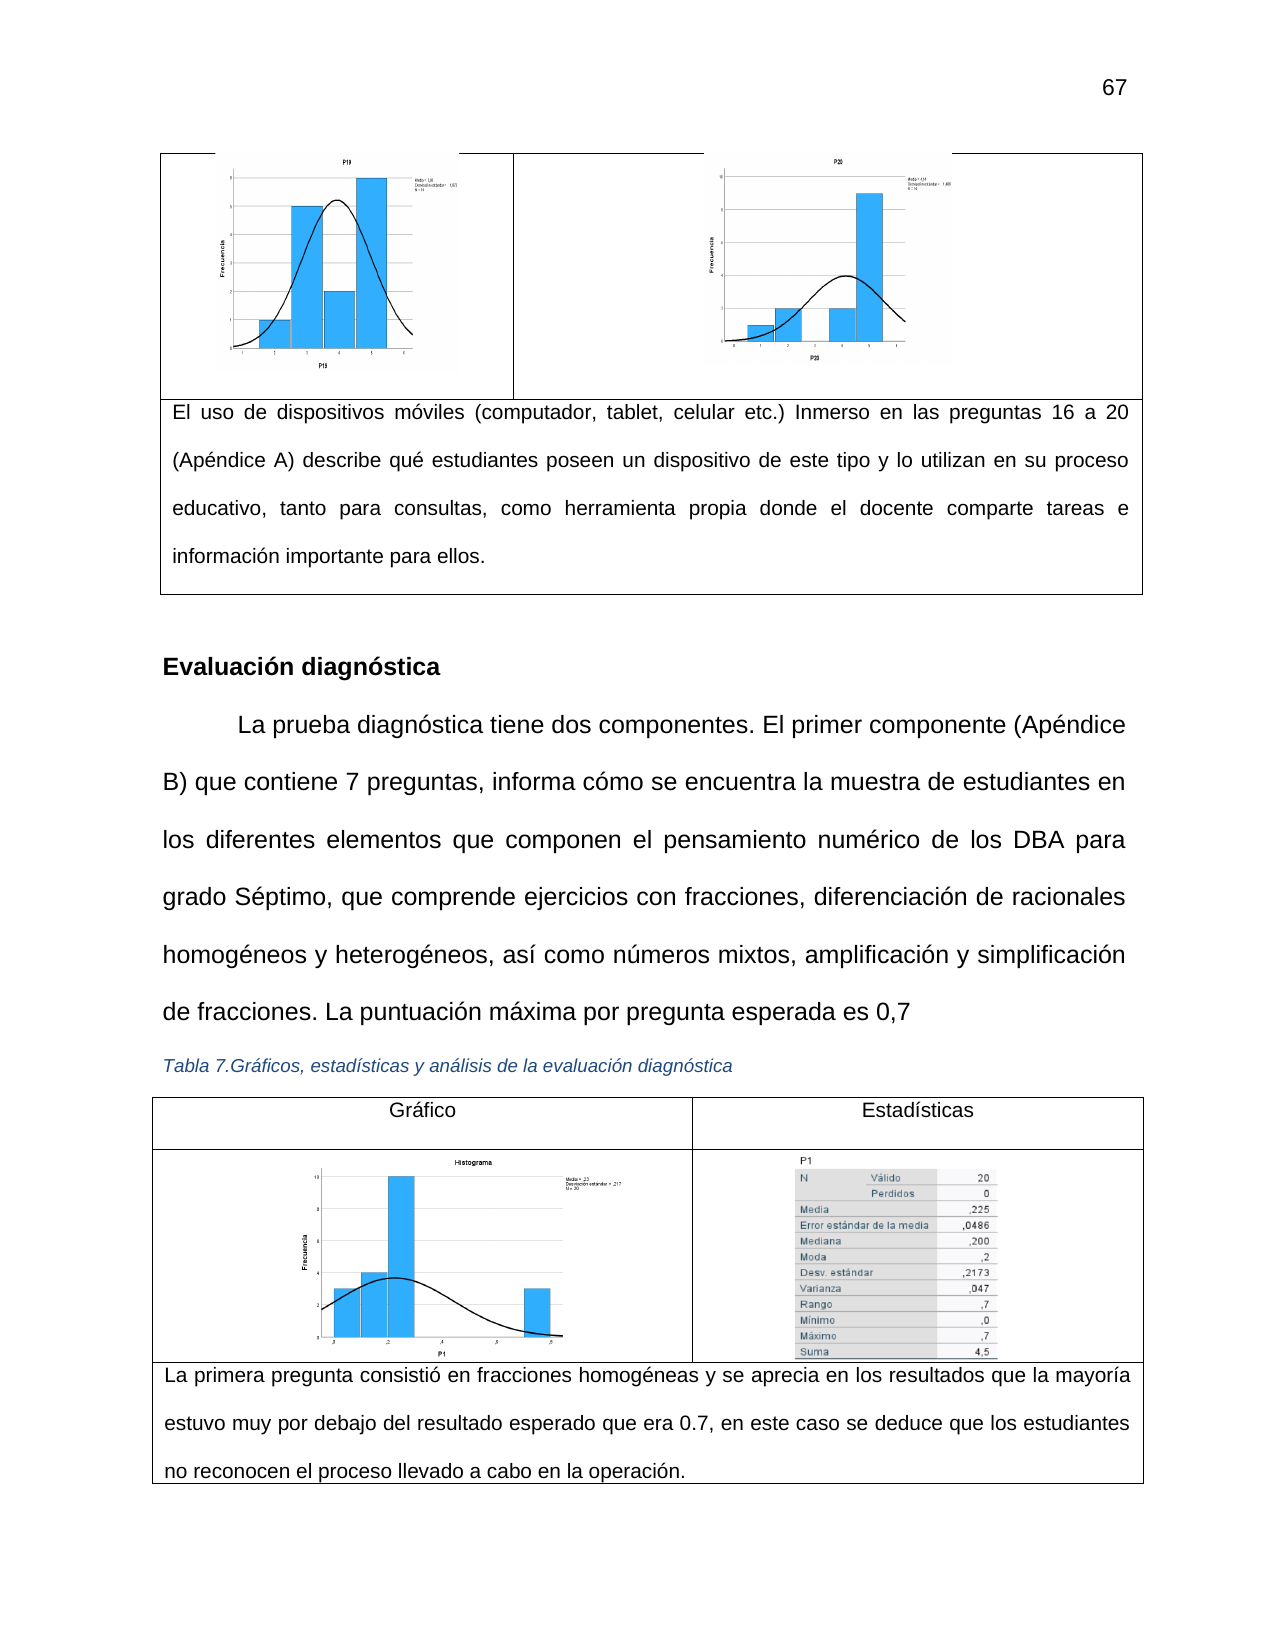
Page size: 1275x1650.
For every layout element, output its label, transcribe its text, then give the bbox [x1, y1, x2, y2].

picture [791, 1152, 1003, 1362]
table_cell [153, 1150, 692, 1362]
picture [704, 153, 952, 366]
table_cell [161, 154, 513, 399]
text La prueba diagnóstica tiene dos componentes. El primer componente (Apéndice B) que contiene 7 preguntas, informa cómo se encuentra la muestra de estudiantes en los diferentes elementos que componen el pensamiento numérico de los DBA para grado Séptimo, que comprende ejercicios con fracciones, diferenciación de racionales homogéneos y heterogéneos, así como números mixtos, amplificación y simplificación de fracciones. La puntuación máxima por pregunta esperada es 0,7 [162, 710, 1127, 1026]
table_cell La primera pregunta consistió en fracciones homogéneas y se aprecia en los resultados que la mayoría estuvo muy por debajo del resultado esperado que era 0.7, en este caso se deduce que los estudiantes no reconocen el proceso llevado a cabo en la operación. [153, 1363, 1143, 1483]
table_header Gráfico [153, 1098, 692, 1148]
picture [215, 153, 460, 373]
table_cell [693, 1150, 1143, 1362]
table_cell El uso de dispositivos móviles (computador, tablet, celular etc.) Inmerso en las preguntas 16 a 20 (Apéndice A) describe qué estudiantes poseen un dispositivo de este tipo y lo utilizan en su proceso educativo, tanto para consultas, como herramienta propia donde el docente comparte tareas e información importante para ellos. [161, 400, 1142, 594]
text Evaluación diagnóstica [162, 652, 1127, 681]
table_cell [514, 154, 1142, 399]
table_header Estadísticas [693, 1098, 1143, 1148]
